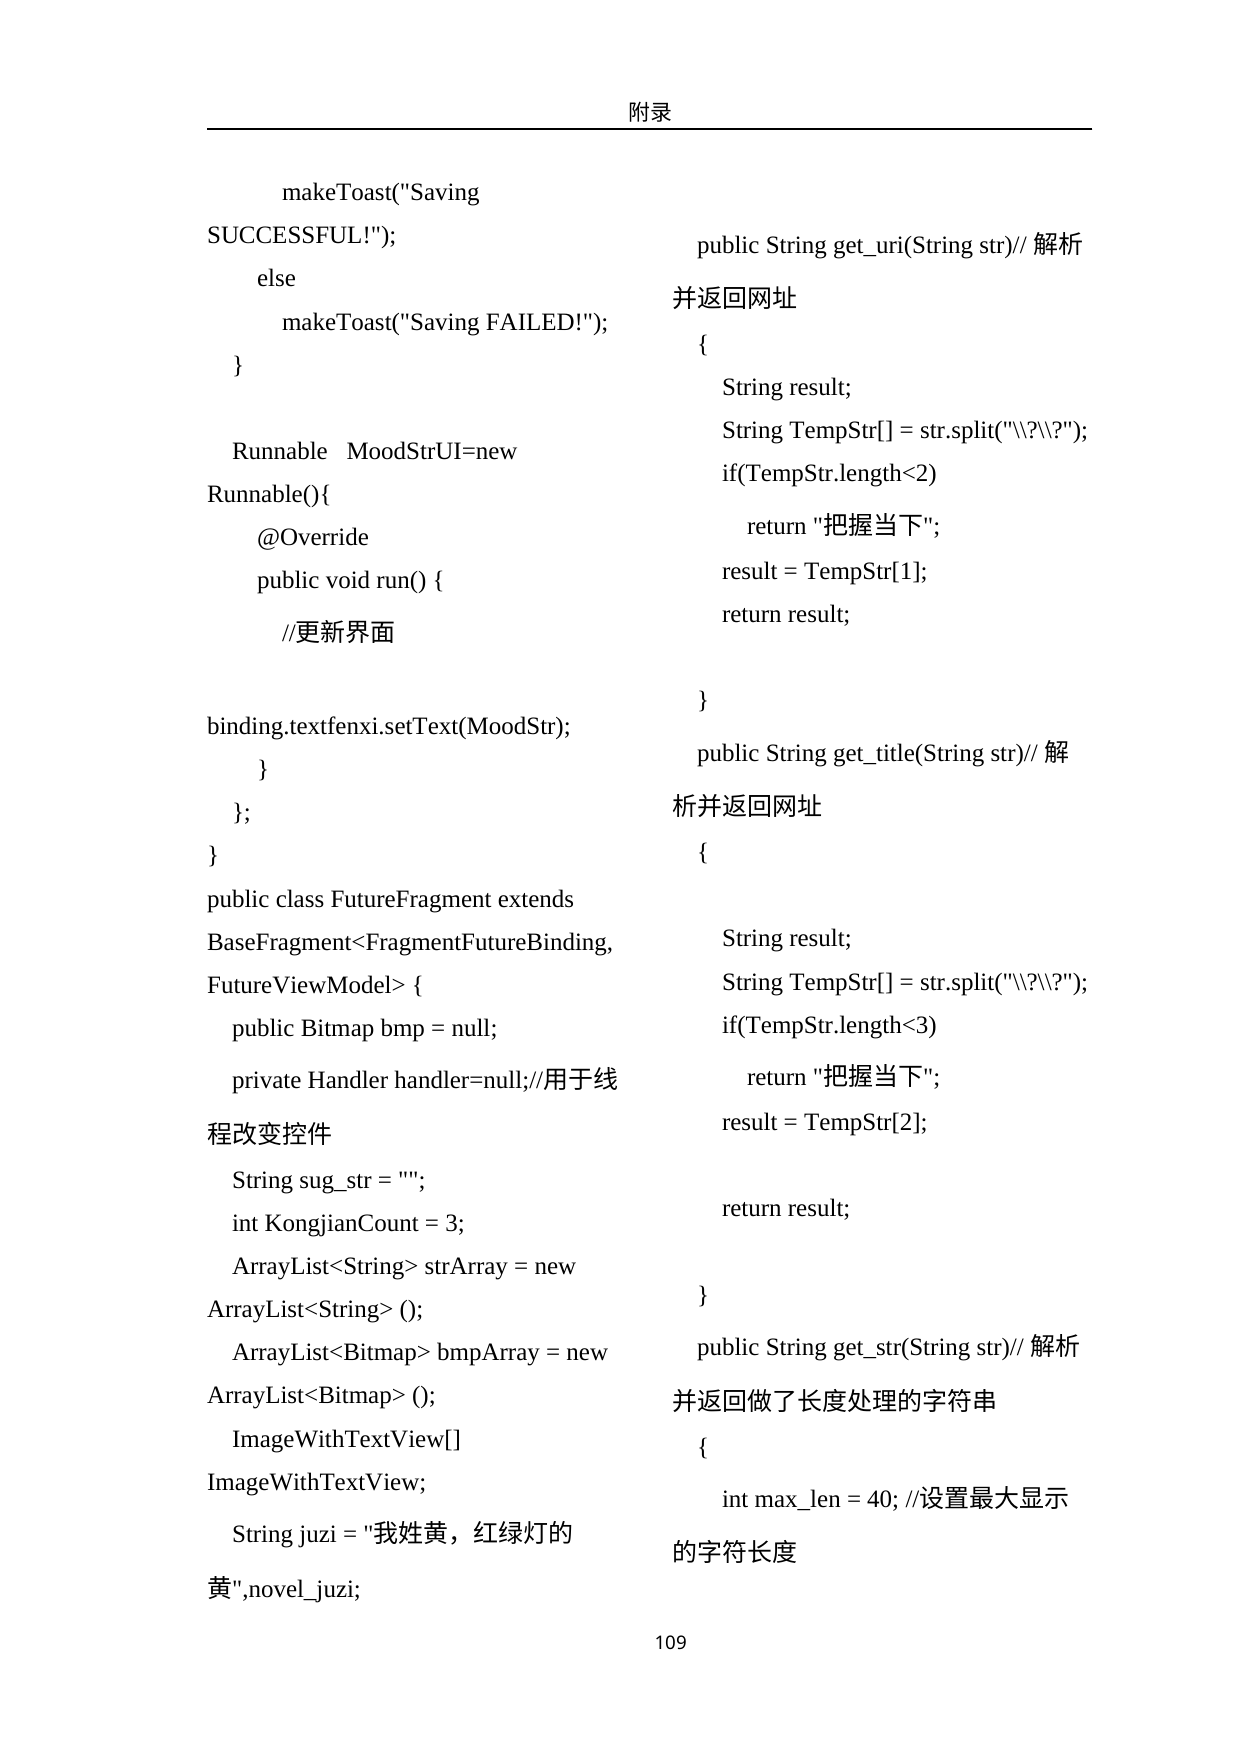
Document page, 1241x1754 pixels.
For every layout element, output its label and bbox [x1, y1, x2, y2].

text [672, 177, 1092, 1569]
text [207, 177, 627, 869]
text [207, 884, 627, 1604]
